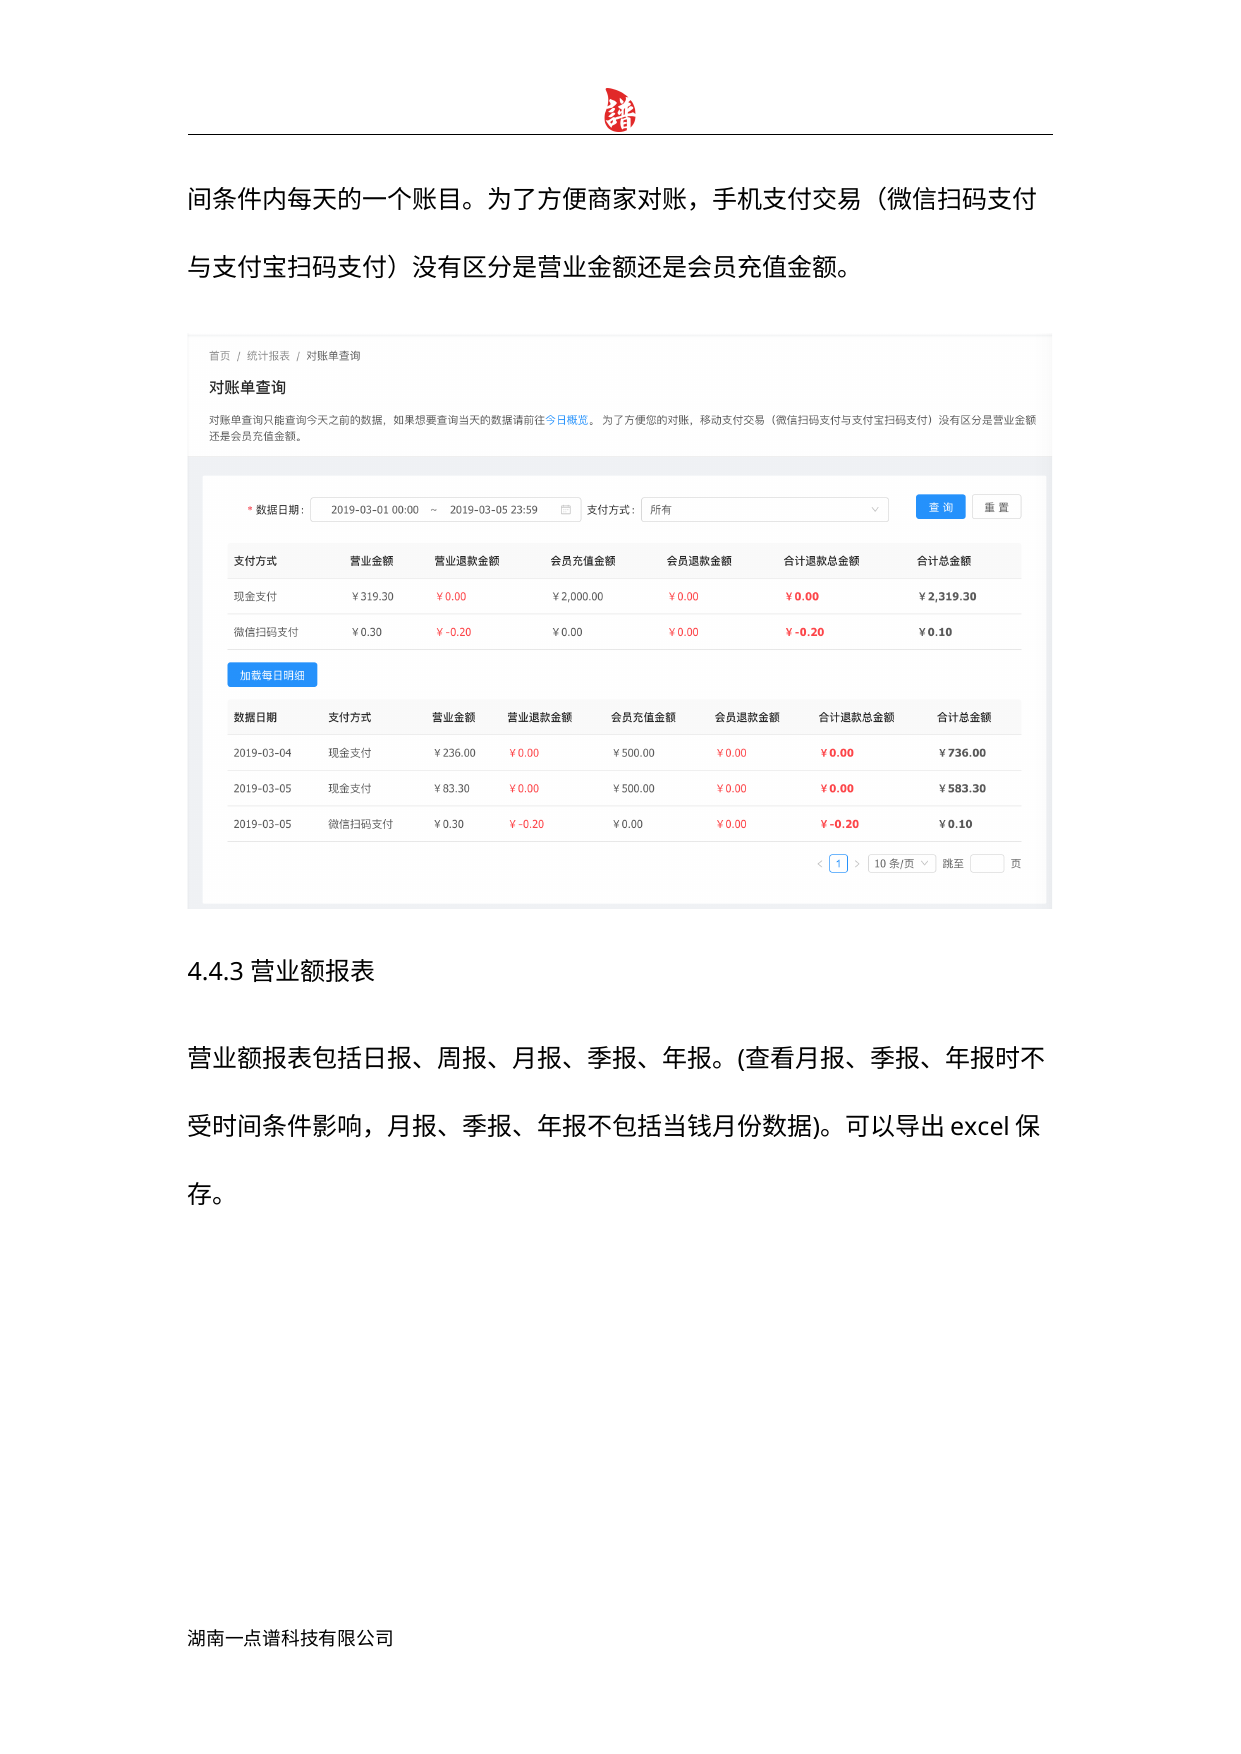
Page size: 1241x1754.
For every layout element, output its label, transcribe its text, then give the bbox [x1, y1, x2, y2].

picture [187, 333, 1053, 909]
text 营业额报表包括日报、周报、月报、季报、年报。(查看月报、季报、年报时不受时间条件影响，月报、季报、年报不包括当钱月份数据)。可以导出excel保存。 [187, 1022, 1053, 1226]
subtitle 4.4.3 营业额报表 [187, 936, 1053, 1004]
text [187, 164, 1053, 300]
picture [598, 88, 642, 132]
